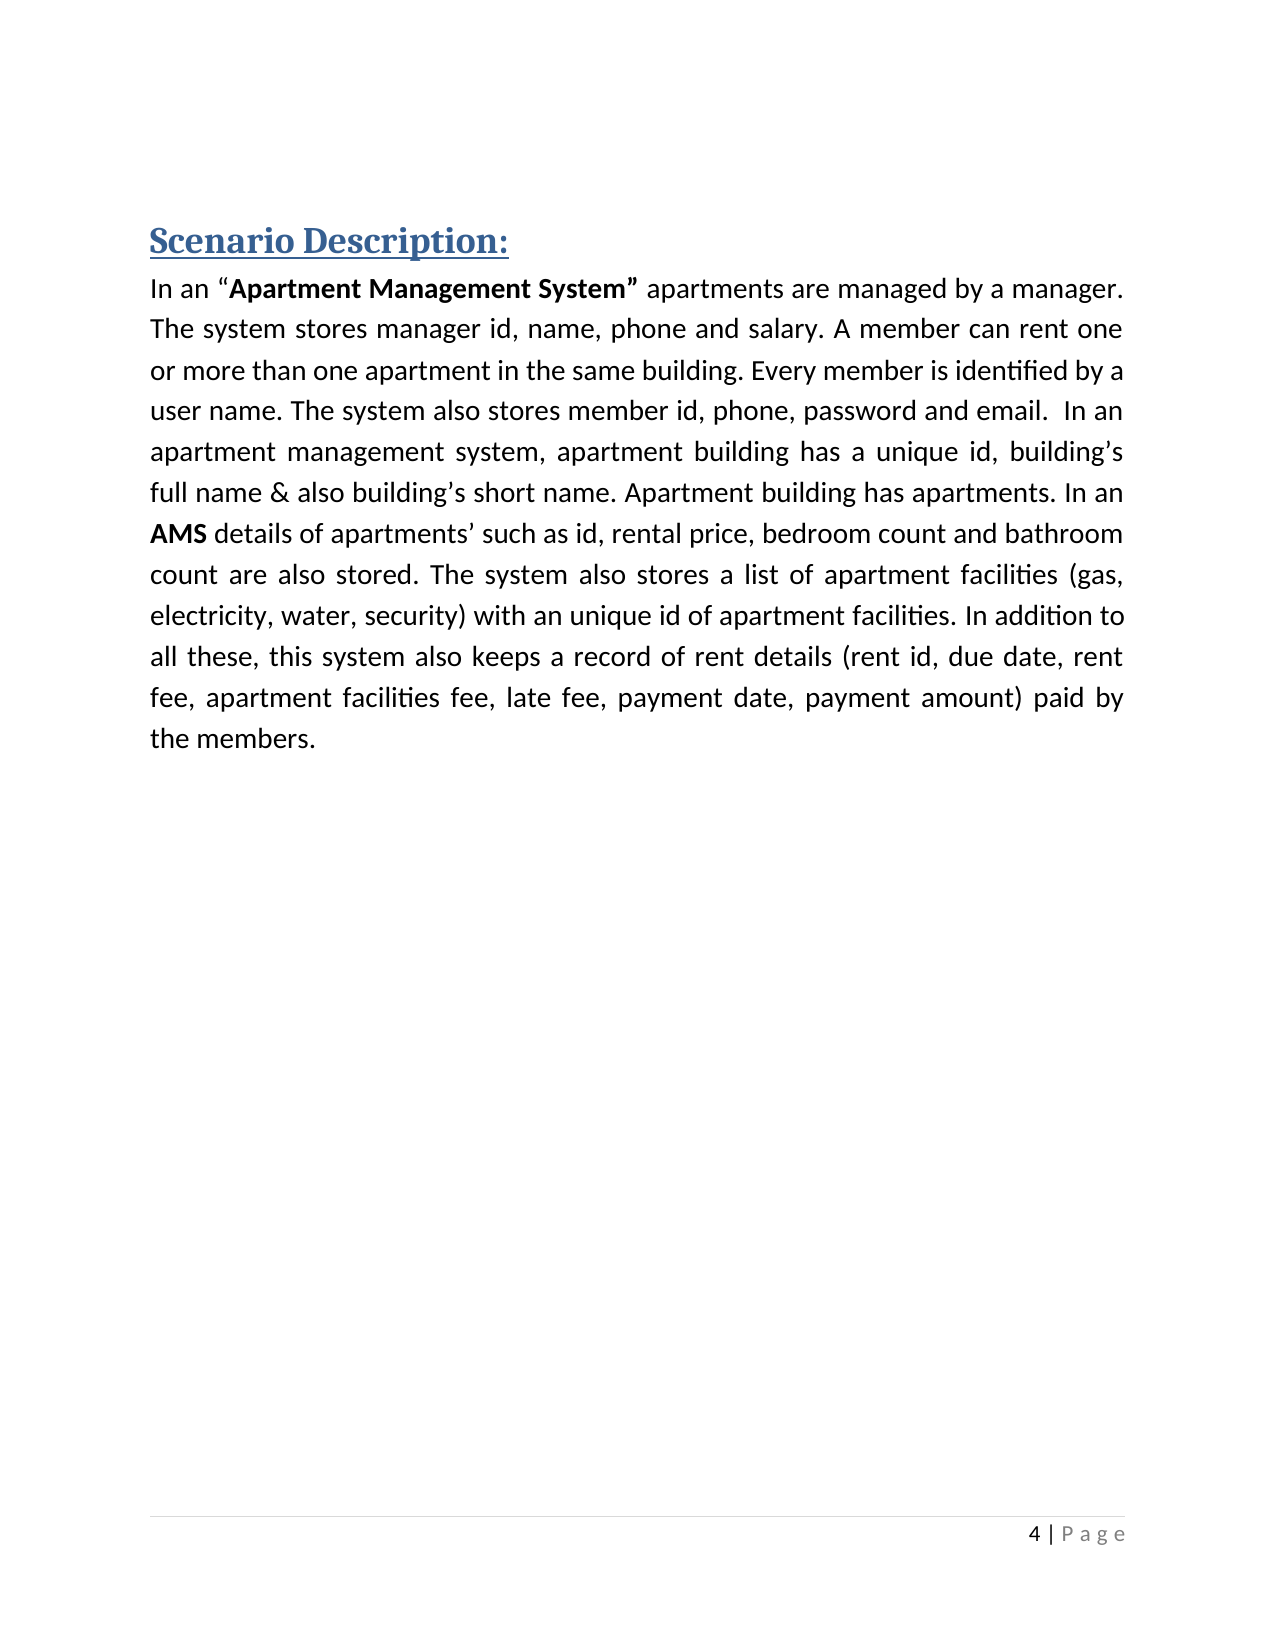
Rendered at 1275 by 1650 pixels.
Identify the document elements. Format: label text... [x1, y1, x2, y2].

text In an “Apartment Management System” apartments are managed by a manager. The system stores manager id, name, phone and salary. A member can rent one or more than one apartment in the same building. Every member is identified by a user name. The system also stores member id, phone, password and email. In an apartment management system, apartment building has a unique id, building’s full name & also building’s short name. Apartment building has apartments. In an AMS details of apartments’ such as id, rental price, bedroom count and bathroom count are also stored. The system also stores a list of apartment facilities (gas, electricity, water, security) with an unique id of apartment facilities. In addition to all these, this system also keeps a record of rent details (rent id, due date, rent fee, apartment facilities fee, late fee, payment date, payment amount) paid by the members. [150, 270, 1125, 756]
subtitle Scenario Description: [150, 220, 1125, 263]
